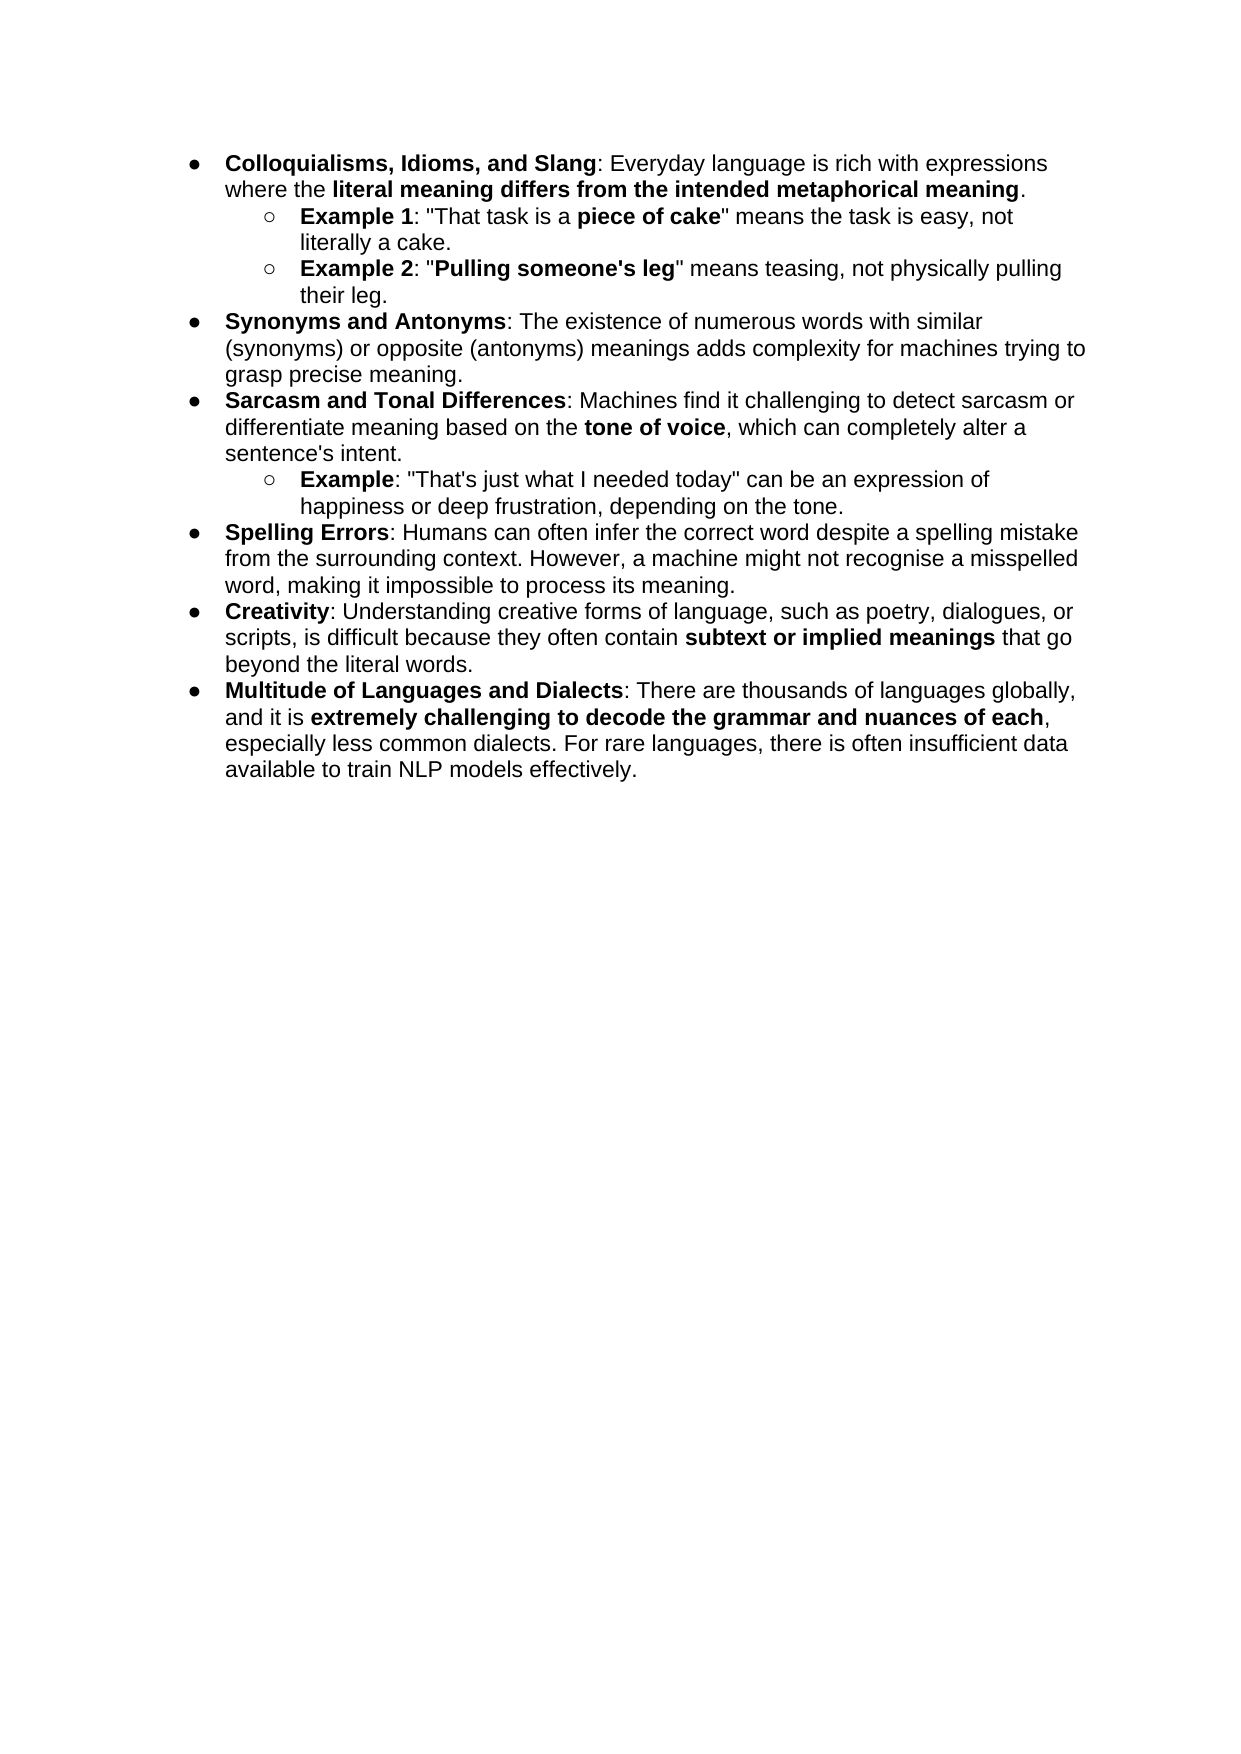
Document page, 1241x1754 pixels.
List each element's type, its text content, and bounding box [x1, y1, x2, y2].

list Sarcasm and Tonal Differences: Machines find it challenging to detect sarcasm or differentiate meaning based on the tone of voice, which can completely alter a sentence's intent. [187, 387, 1090, 466]
list Creativity: Understanding creative forms of language, such as poetry, dialogues, or scripts, is difficult because they often contain subtext or implied meanings that go beyond the literal words. [187, 598, 1090, 677]
list Example 1: "That task is a piece of cake" means the task is easy, not literally a cake. [262, 203, 1090, 255]
list Colloquialisms, Idioms, and Slang: Everyday language is rich with expressions where the literal meaning differs from the intended metaphorical meaning. [187, 150, 1090, 203]
list Spelling Errors: Humans can often infer the correct word despite a spelling mistake from the surrounding context. However, a machine might not recognise a misspelled word, making it impossible to process its meaning. [187, 519, 1090, 598]
list Multitude of Languages and Dialects: There are thousands of languages globally, and it is extremely challenging to decode the grammar and nuances of each, especially less common dialects. For rare languages, there is often insufficient data available to train NLP models effectively. [187, 677, 1090, 782]
list Example: "That's just what I needed today" can be an expression of happiness or deep frustration, depending on the tone. [262, 466, 1090, 519]
list Example 2: "Pulling someone's leg" means teasing, not physically pulling their leg. [262, 255, 1090, 308]
list Synonyms and Antonyms: The existence of numerous words with similar (synonyms) or opposite (antonyms) meanings adds complexity for machines trying to grasp precise meaning. [187, 308, 1090, 387]
